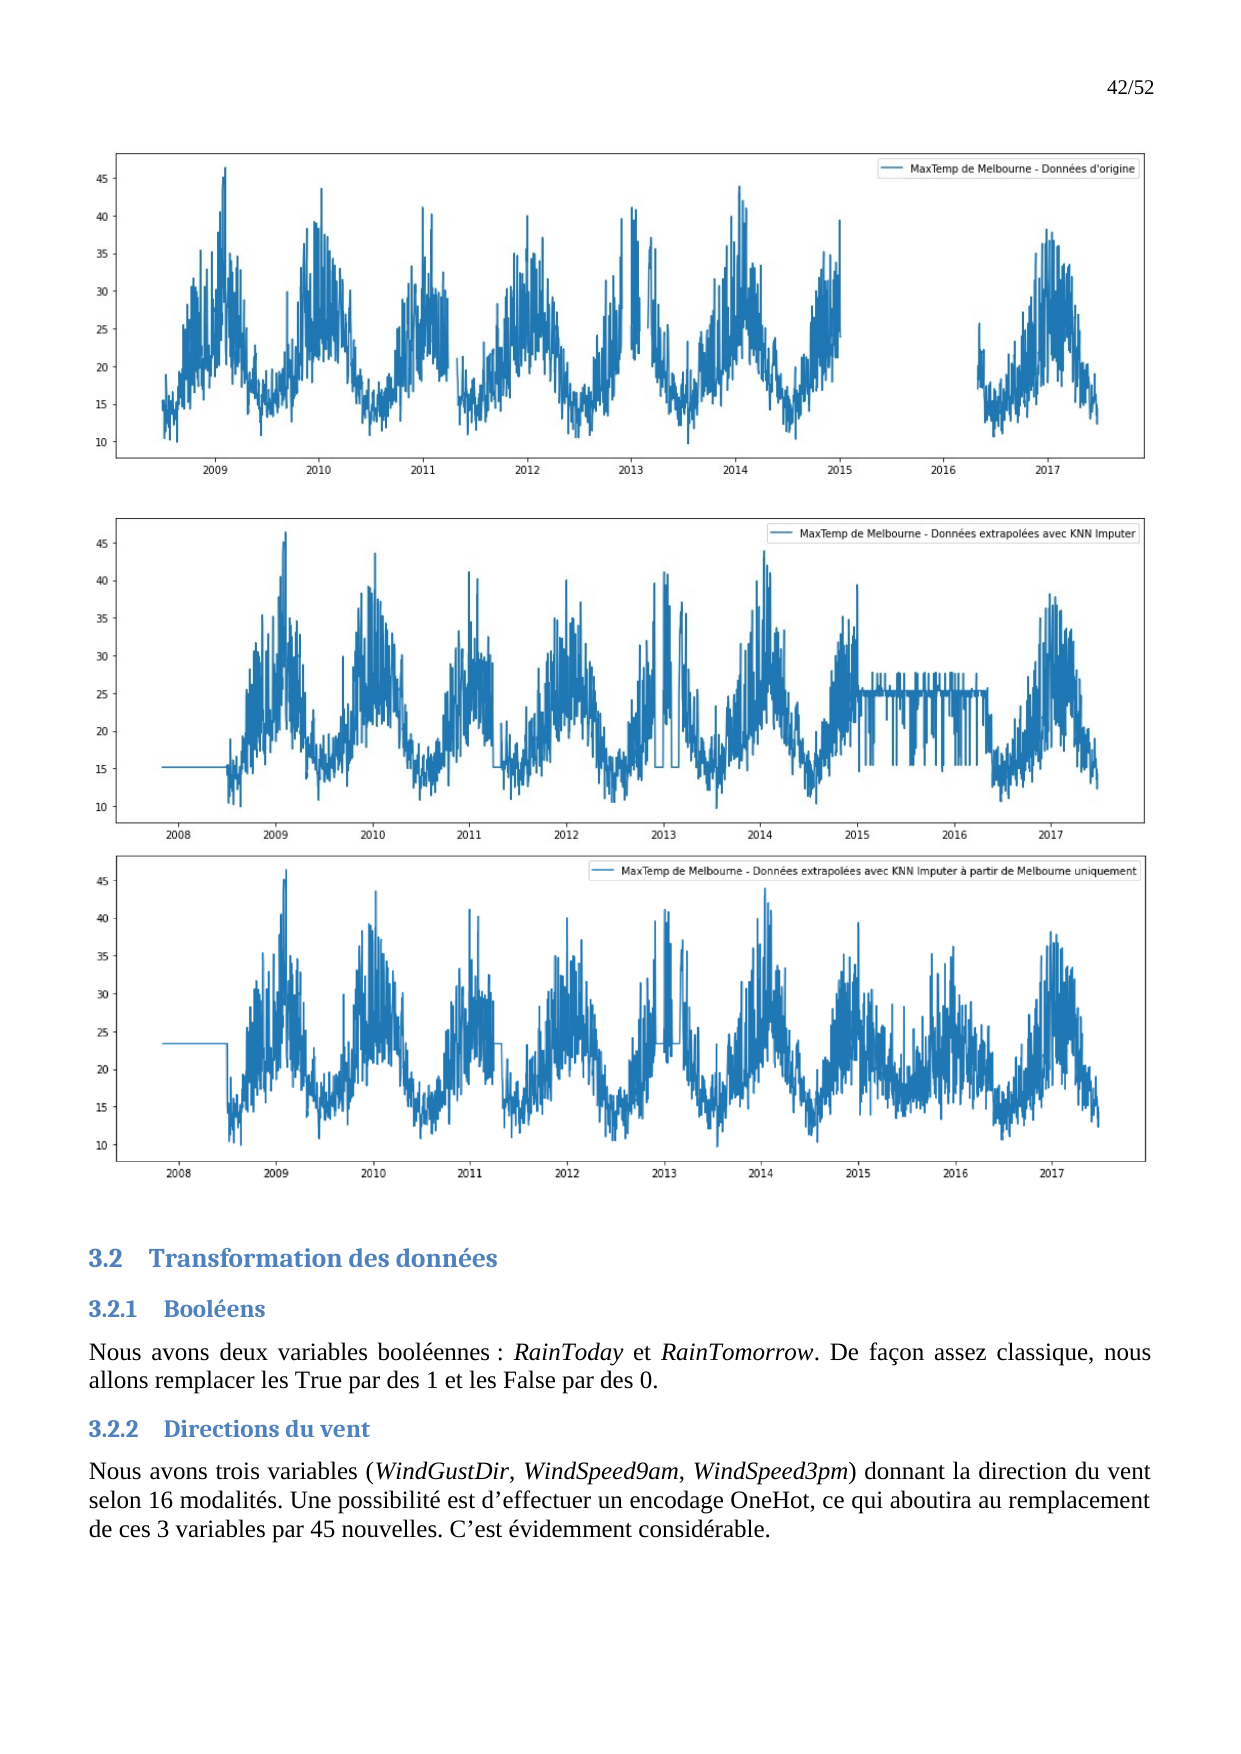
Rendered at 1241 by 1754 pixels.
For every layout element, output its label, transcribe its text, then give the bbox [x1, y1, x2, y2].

picture [88, 147, 1151, 1182]
subtitle Transformation des données [89, 1243, 1152, 1274]
text Nous avons deux variables booléennes : RainToday et RainTomorrow. De façon assez classique, nous allons remplacer les True par des 1 et les False par des 0. [89, 1337, 1152, 1394]
subtitle Directions du vent [89, 1415, 1152, 1444]
subtitle Booléens [89, 1295, 1152, 1324]
text Nous avons trois variables (WindGustDir, WindSpeed9am, WindSpeed3pm) donnant la direction du vent selon 16 modalités. Une possibilité est d’effectuer un encodage OneHot, ce qui aboutira au remplacement de ces 3 variables par 45 nouvelles. C’est évidemment considérable. [89, 1456, 1152, 1542]
